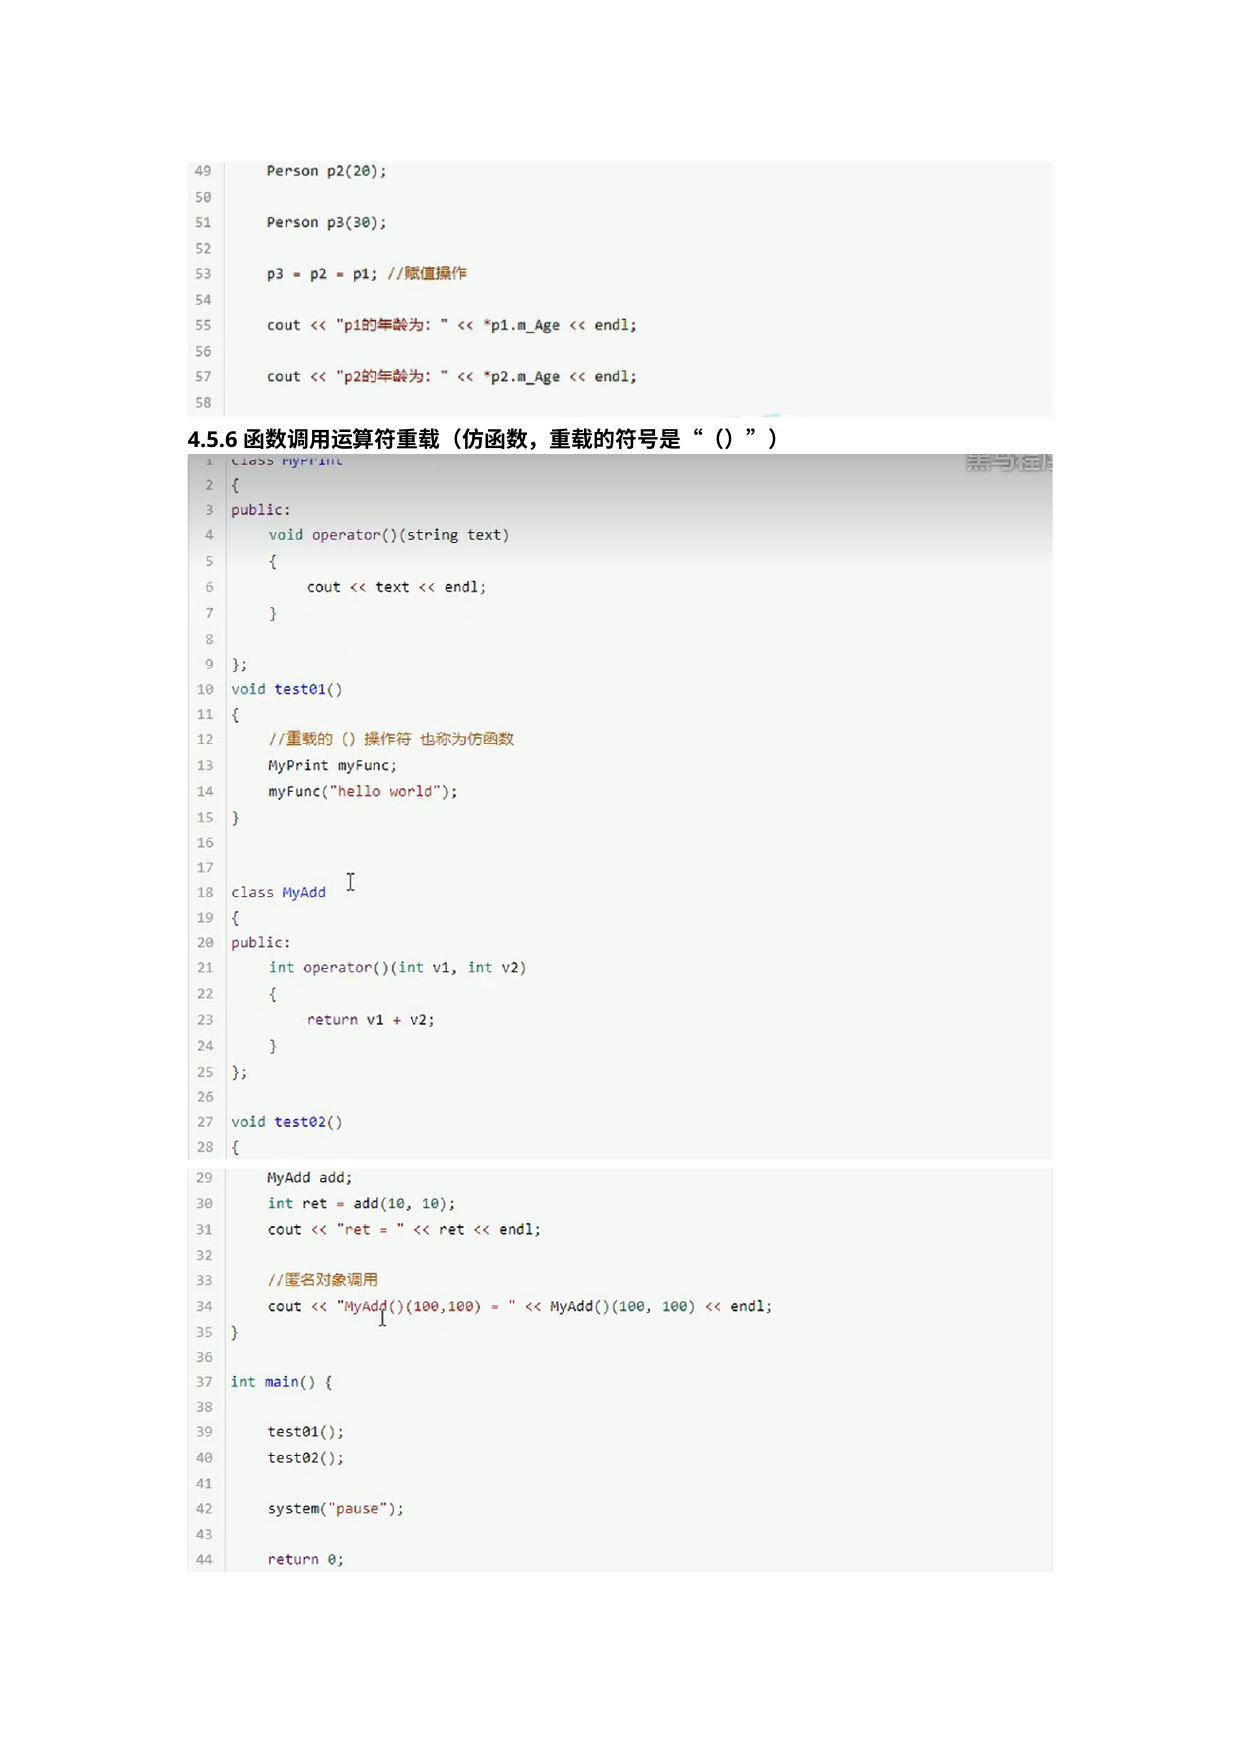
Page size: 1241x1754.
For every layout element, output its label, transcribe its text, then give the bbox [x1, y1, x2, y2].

picture [187, 162, 1053, 417]
text 4.5.6 函数调用运算符重载（仿函数，重载的符号是“（）”） [187, 422, 1053, 454]
picture [187, 1169, 1053, 1572]
picture [187, 454, 1053, 1159]
